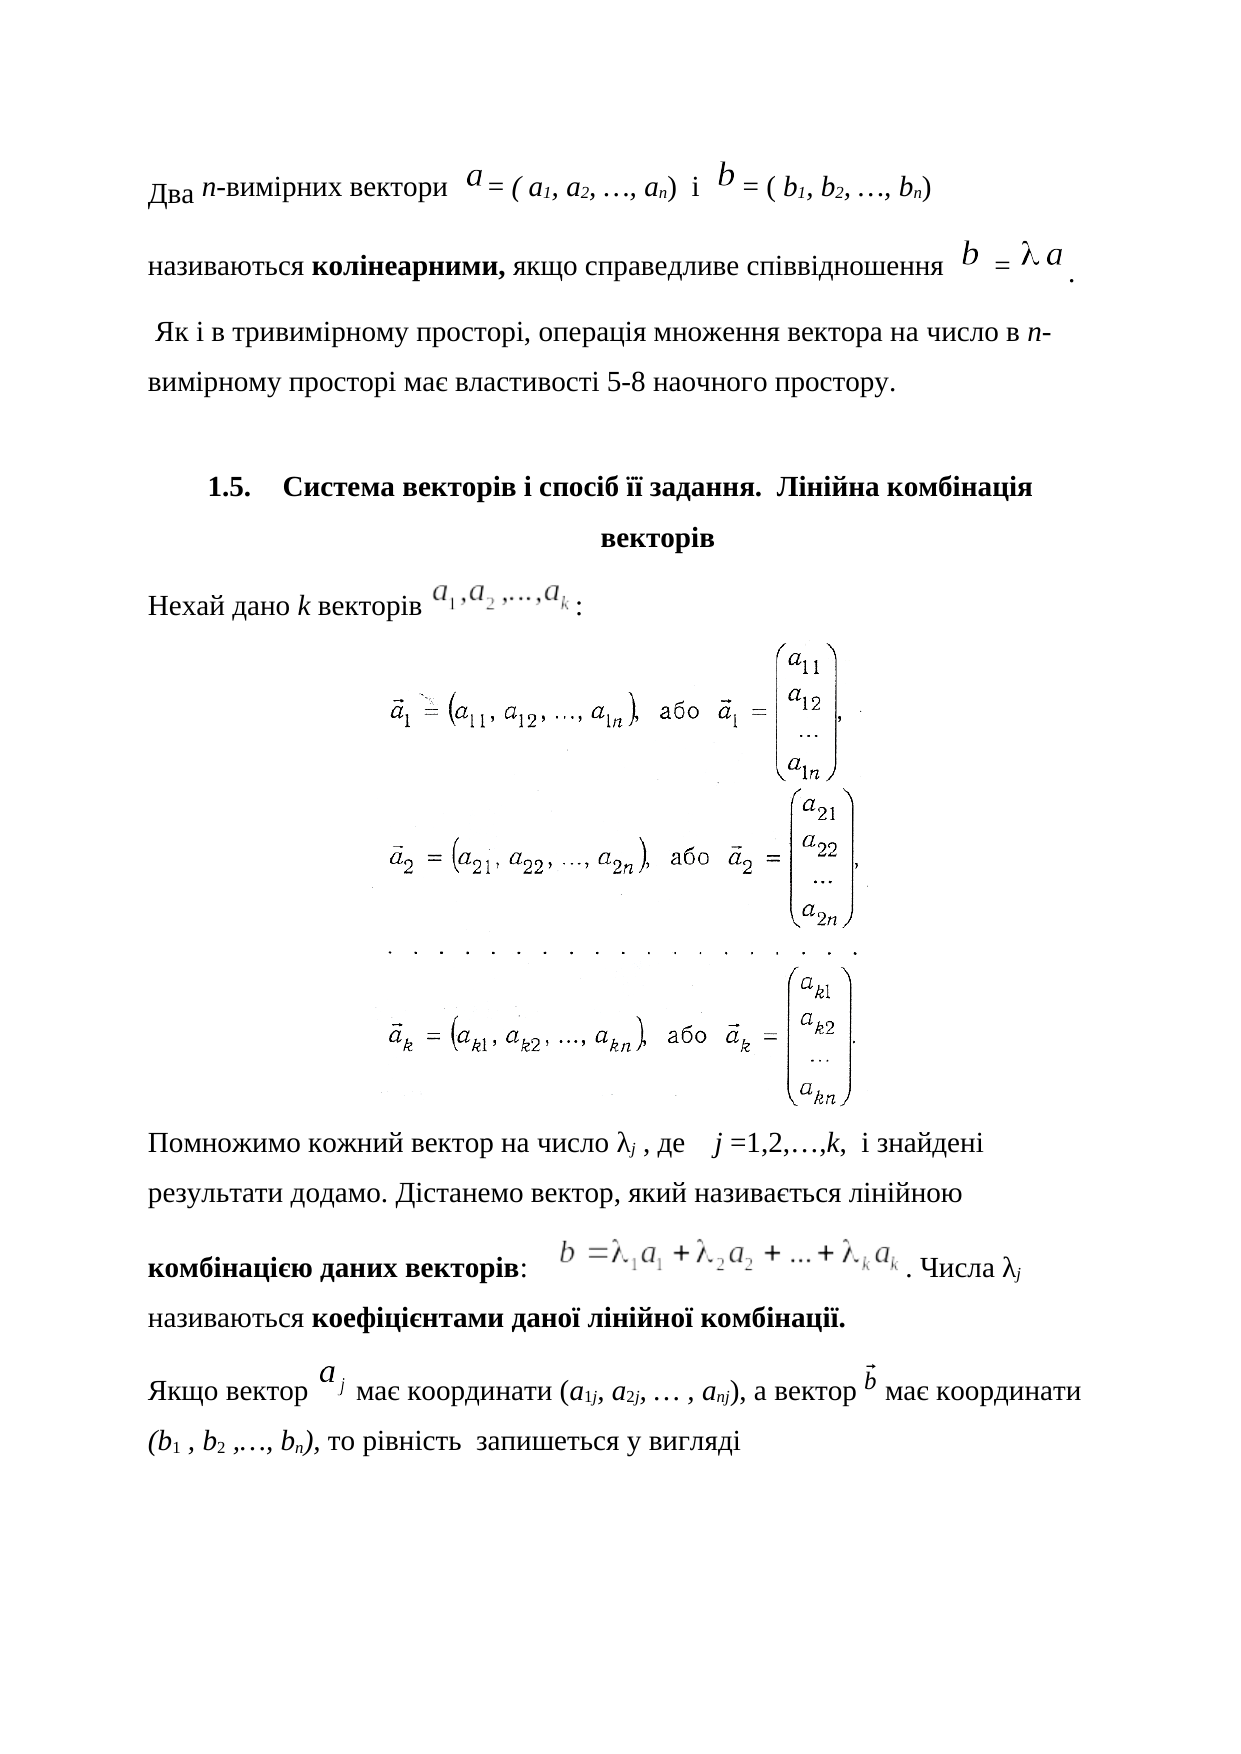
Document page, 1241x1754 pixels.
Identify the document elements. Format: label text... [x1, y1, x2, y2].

text Нехай дано k векторів : [148, 570, 1092, 622]
list Система векторів і спосіб її задання. Лінійна комбінація векторів [148, 469, 1092, 553]
text Як і в тривимірному просторі, операція множення вектора на число в n-вимірному просторі має властивості 5-8 наочного простору. [148, 314, 1092, 397]
text Два n-вимірних вектори = ( a1, а2, …, аn) і = ( b1, b2, …, bn) називаються колінеарними, якщо справедливе співвідношення = . [148, 148, 1092, 288]
picture [370, 638, 870, 1111]
text Помножимо кожний вектор на число λj , де j =1,2,…,k, і знайдені результати додамо. Дістанемо вектор, який називається лінійною комбінацією даних векторів: . Числа λj називаються коефіцієнтами даної лінійної комбінації. [148, 1125, 1092, 1334]
text Якщо вектор має координати (a1j, a2j, … , anj), а вектор має координати (b1 , b2 ,…, bn), то рівність запишеться у вигляді [148, 1350, 1092, 1457]
